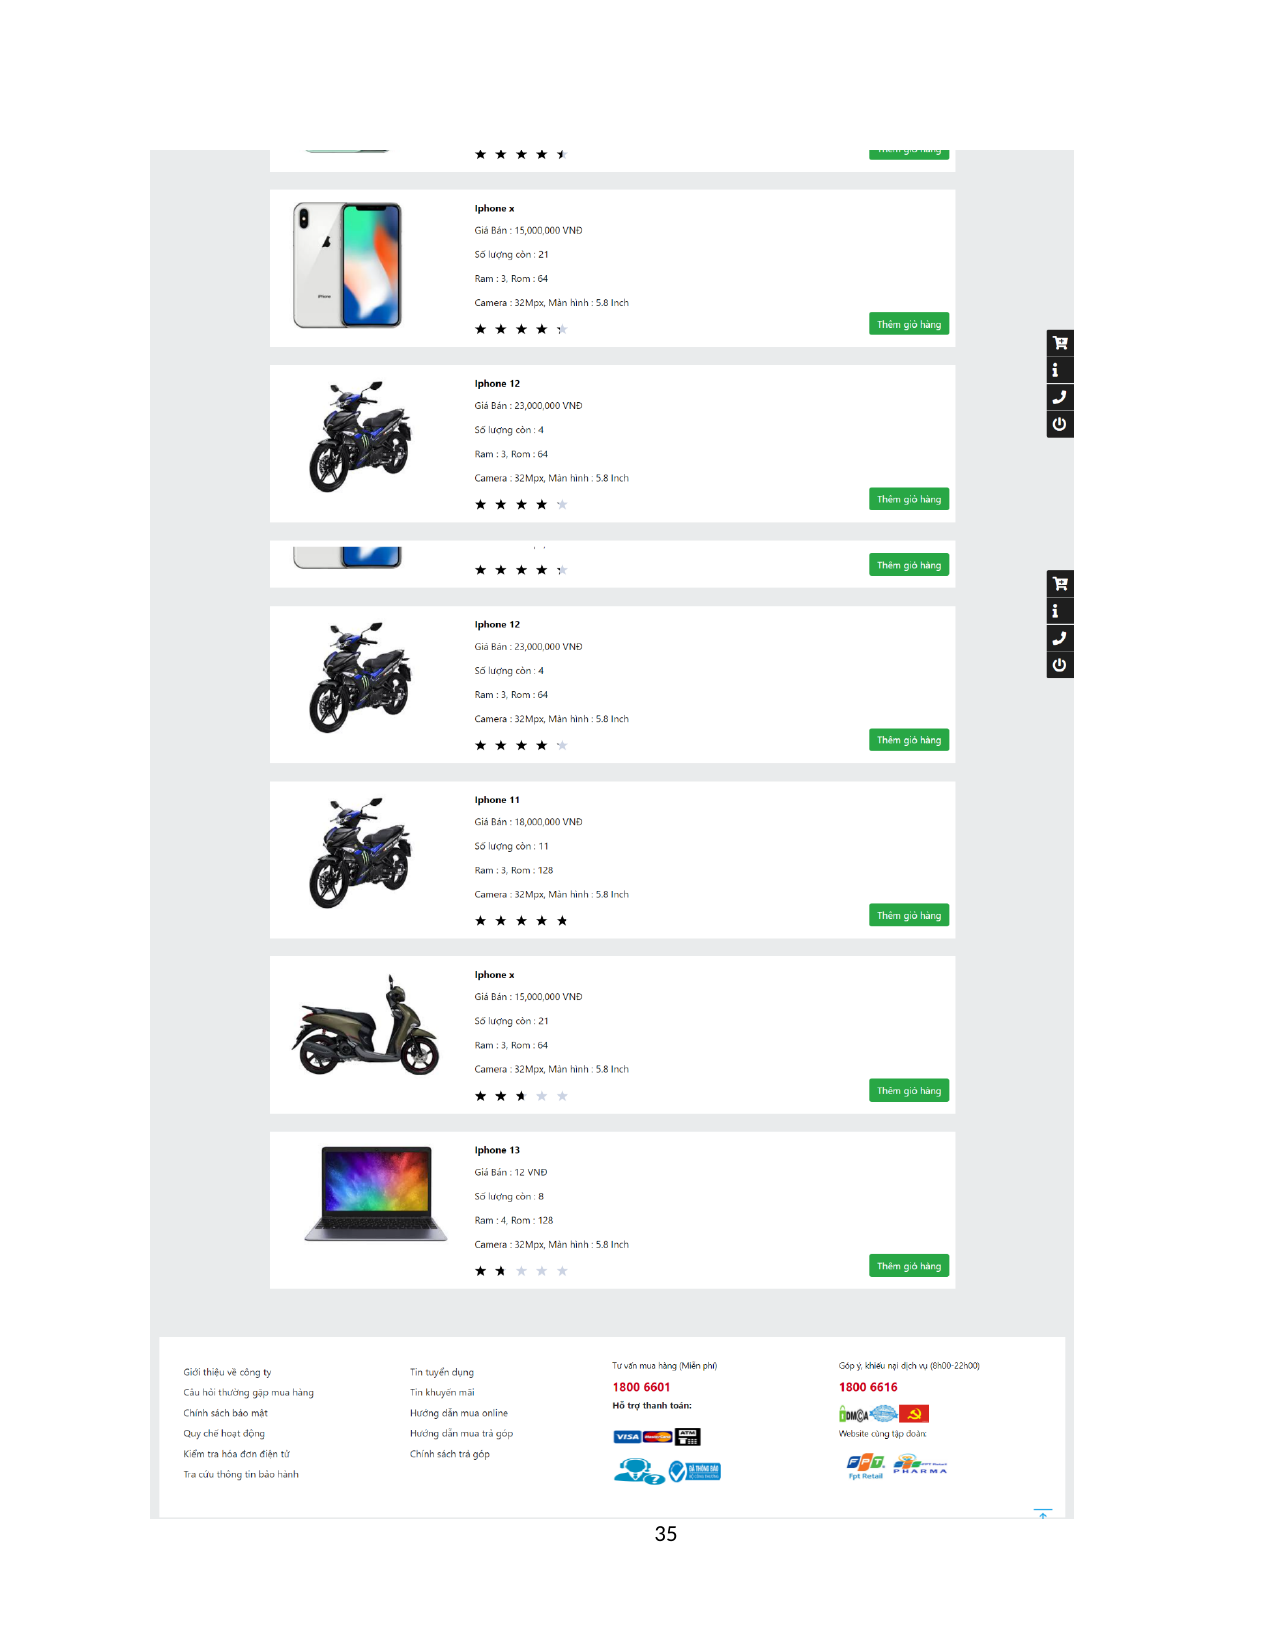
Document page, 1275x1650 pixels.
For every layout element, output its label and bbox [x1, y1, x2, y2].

picture [150, 150, 1074, 1519]
